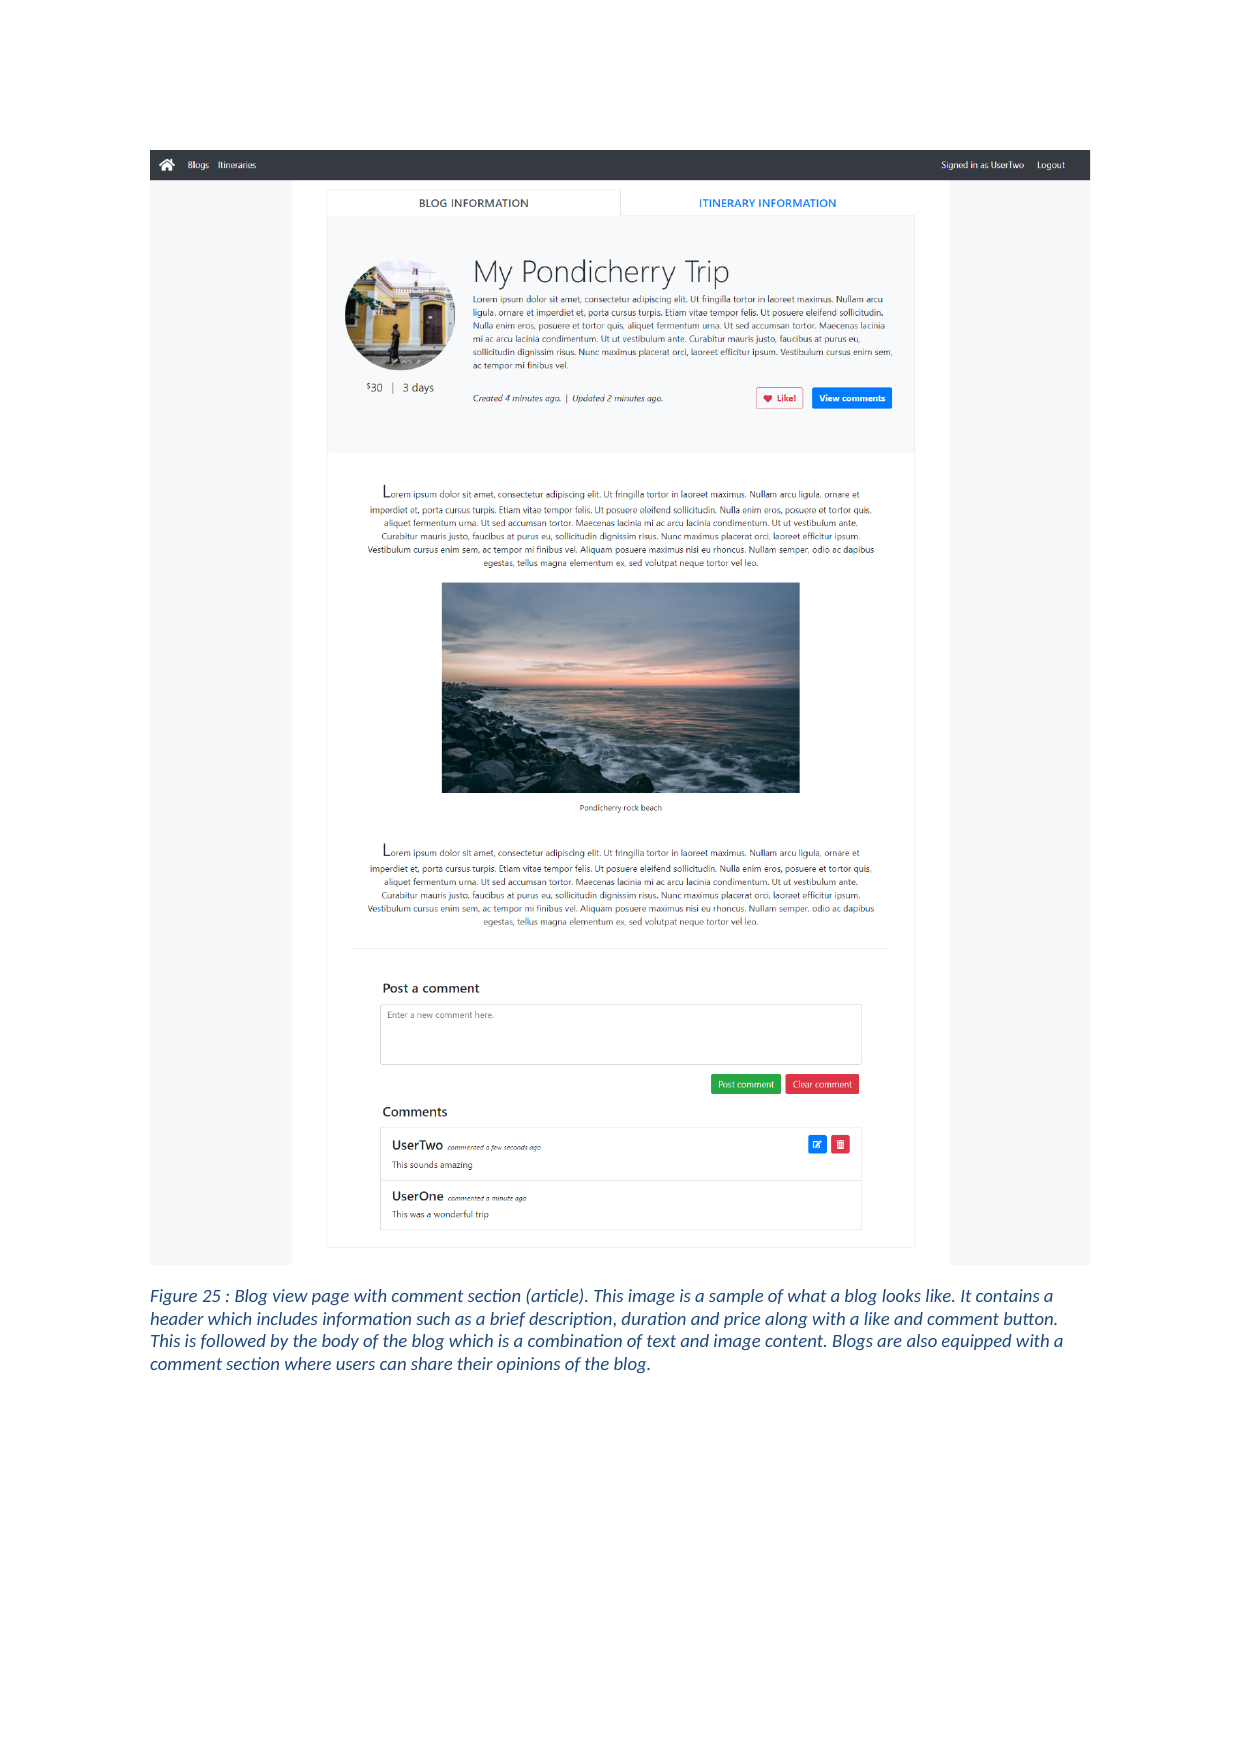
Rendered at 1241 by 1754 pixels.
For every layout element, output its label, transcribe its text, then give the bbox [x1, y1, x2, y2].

text Figure 25 : Blog view page with comment section (article). This image is a sample of what a blog looks like. It contains a header which includes information such as a brief description, duration and price along with a like and comment button. This is followed by the body of the blog which is a combination of text and image content. Blogs are also equipped with a comment section where users can share their opinions of the blog. [150, 1284, 1090, 1375]
picture [150, 150, 1091, 1265]
